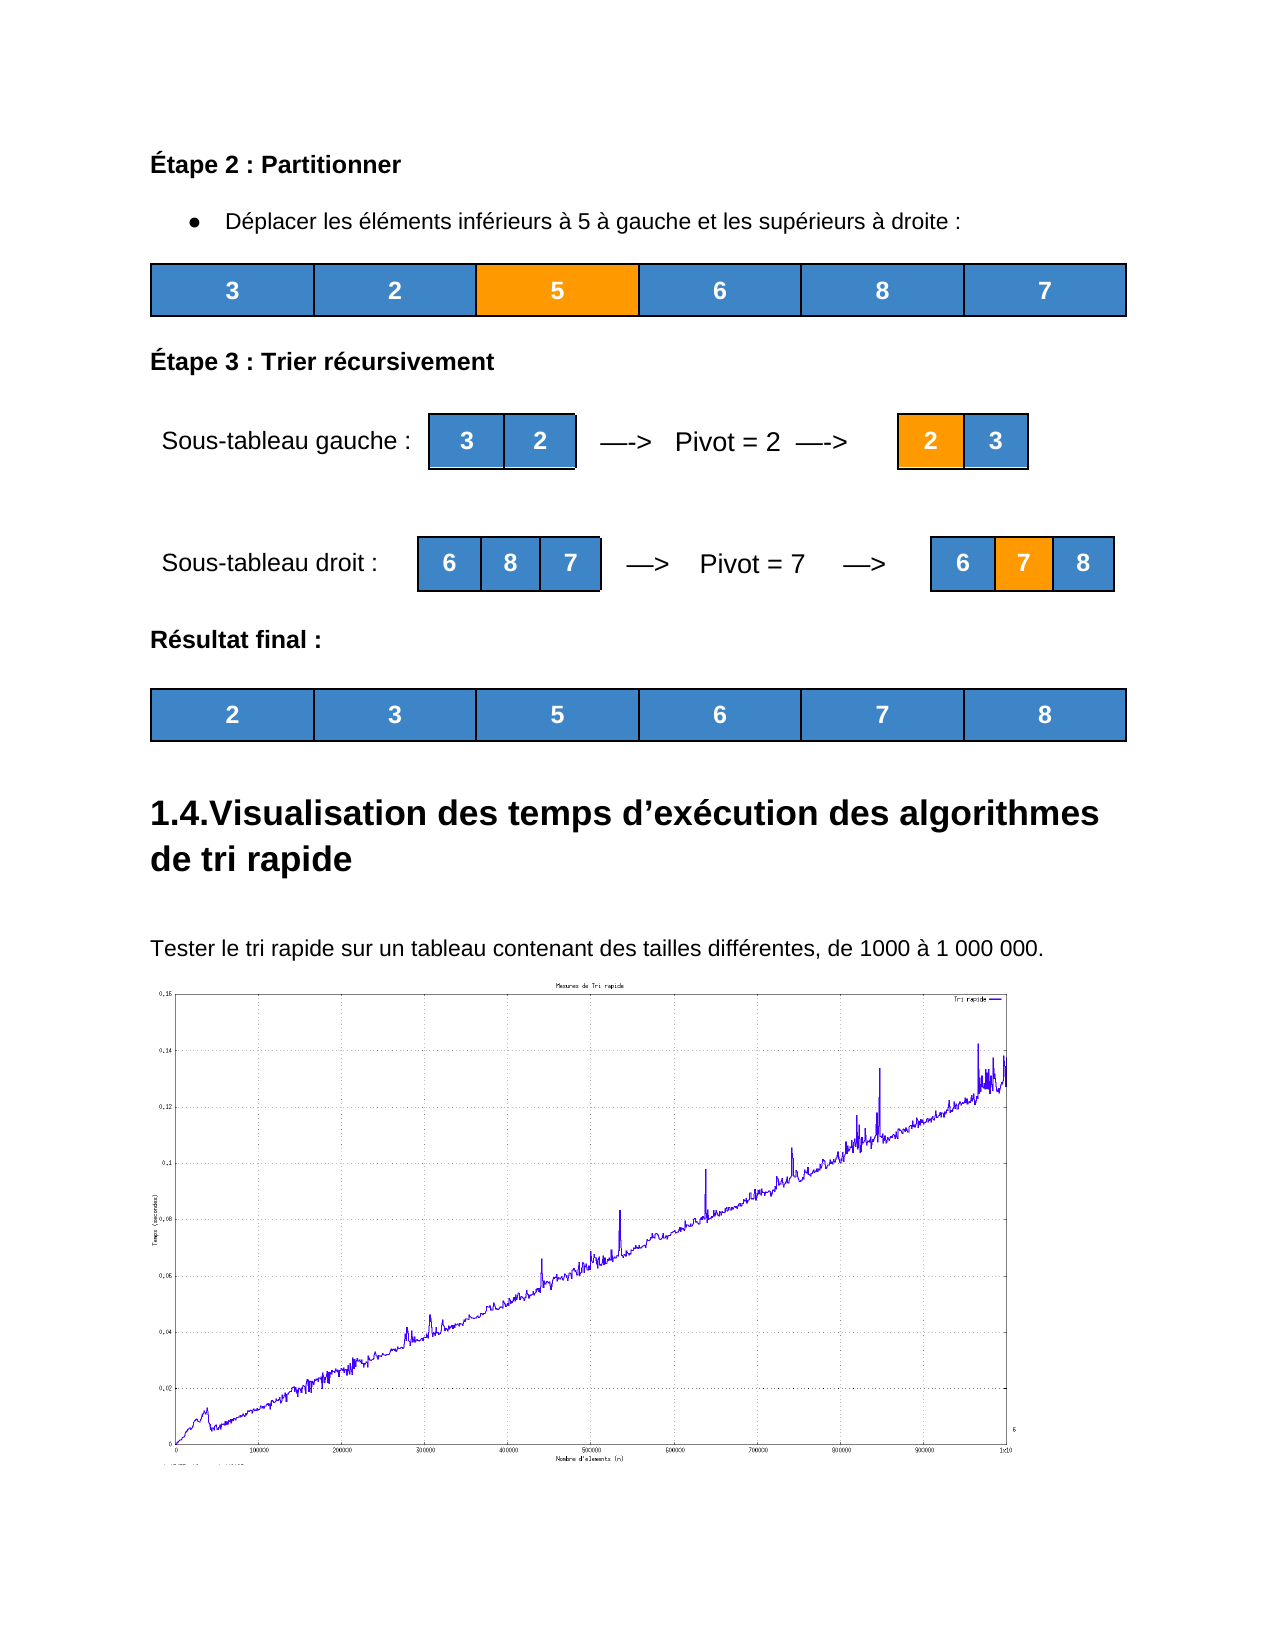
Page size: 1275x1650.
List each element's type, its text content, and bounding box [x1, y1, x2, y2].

table_header 3 [965, 415, 1027, 467]
table_header 6 [419, 538, 480, 590]
table_header 2 [152, 690, 313, 740]
table_header 8 [965, 690, 1125, 740]
table_header 2 [505, 415, 575, 467]
subtitle 1.4.Visualisation des temps d’exécution des algorithmes de tri rapide [150, 792, 1125, 879]
table_header 7 [996, 538, 1052, 590]
table_header 6 [932, 538, 994, 590]
table_header 5 [477, 690, 638, 740]
table_header —-> Pivot = 2 —-> [577, 415, 897, 467]
table_header 5 [477, 265, 638, 315]
picture [150, 978, 1028, 1465]
table_header 8 [802, 265, 963, 315]
table_header 7 [541, 538, 600, 590]
table_header 2 [315, 265, 475, 315]
table_header 8 [482, 538, 539, 590]
text Étape 3 : Trier récursivement [150, 347, 1125, 376]
table_header 6 [640, 265, 800, 315]
table_header 3 [315, 690, 475, 740]
table_header 3 [430, 415, 503, 467]
table_header 2 [899, 415, 963, 467]
list Déplacer les éléments inférieurs à 5 à gauche et les supérieurs à droite : [187, 208, 1125, 234]
table_header Sous-tableau gauche : [152, 415, 428, 467]
subtitle Étape 2 : Partitionner [150, 150, 1125, 179]
table_header —> Pivot = 7 —> [602, 538, 930, 590]
table_header 3 [152, 265, 313, 315]
table_header 7 [802, 690, 963, 740]
subtitle Tester le tri rapide sur un tableau contenant des tailles différentes, de 1000 à 1 000 000. [150, 935, 1125, 962]
table_header 6 [640, 690, 800, 740]
table_header Sous-tableau droit : [152, 538, 417, 590]
text Résultat final : [150, 625, 1125, 653]
table_header 7 [965, 265, 1125, 315]
table_header 8 [1054, 538, 1113, 590]
